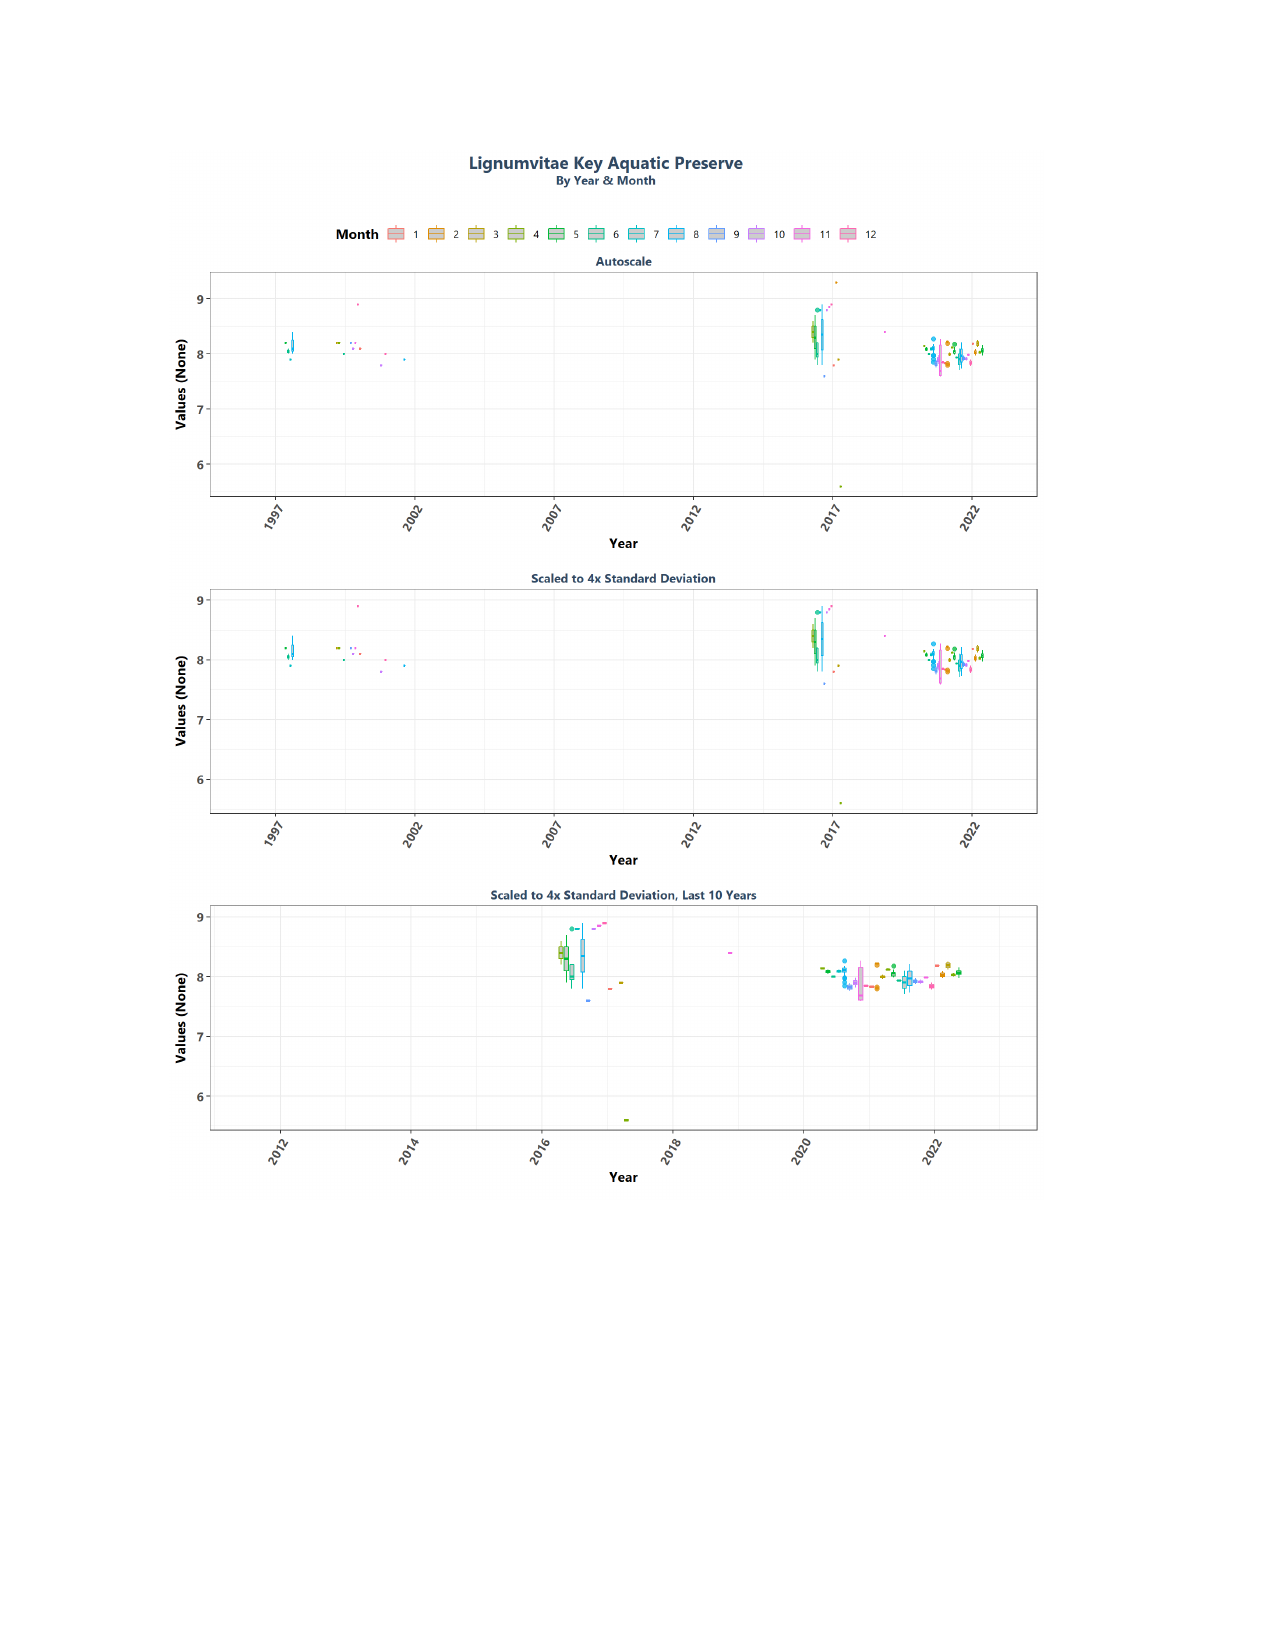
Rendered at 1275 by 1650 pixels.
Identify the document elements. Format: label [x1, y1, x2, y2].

picture [168, 150, 1044, 1200]
